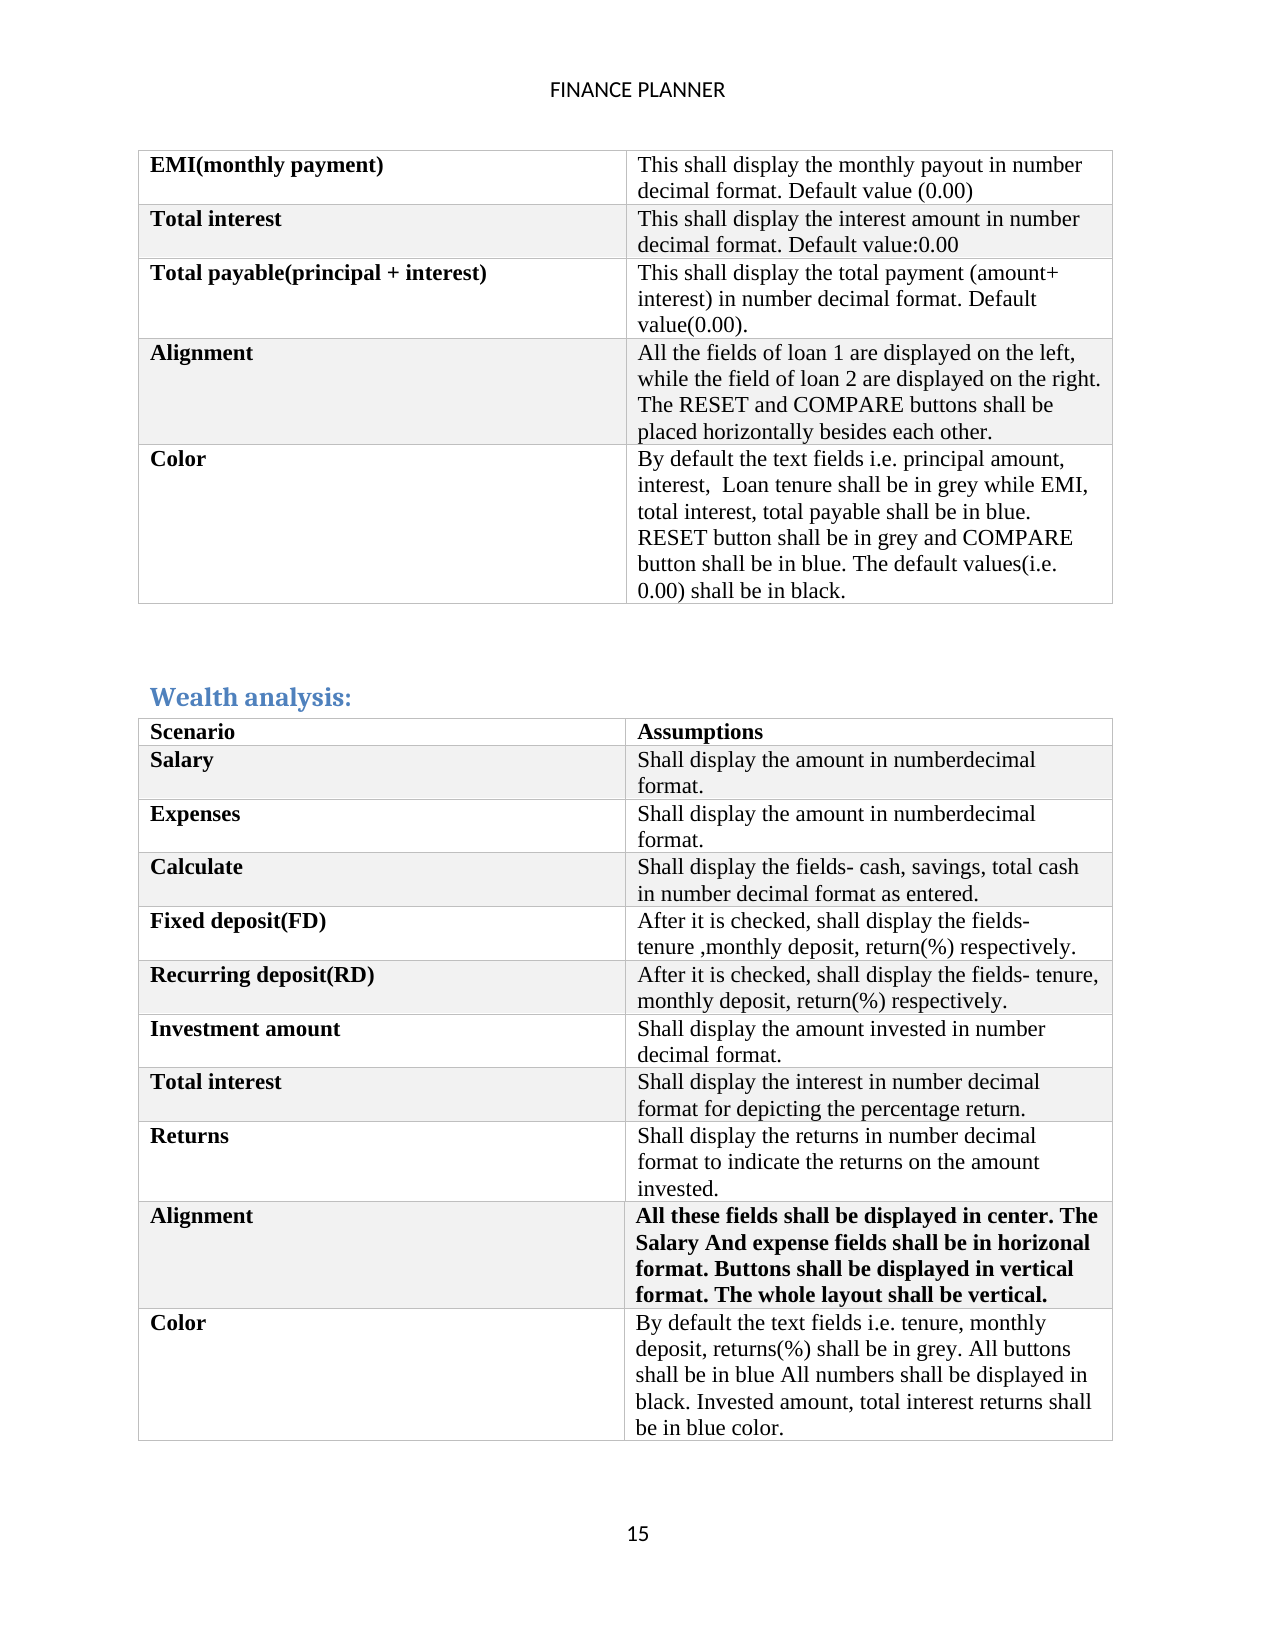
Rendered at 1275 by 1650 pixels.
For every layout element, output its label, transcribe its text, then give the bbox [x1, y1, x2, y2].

table_cell Returns [139, 1122, 625, 1201]
table_cell Investment amount [139, 1015, 625, 1067]
table_cell Shall display the amount in numberdecimal format. [626, 746, 1112, 798]
table_cell EMI(monthly payment) [139, 151, 626, 204]
table_cell Total interest [139, 205, 626, 257]
table_cell All these fields shall be displayed in center. The Salary And expense fields shall be in horizonal format. Buttons shall be displayed in vertical format. The whole layout shall be vertical. [625, 1202, 1112, 1308]
table_cell Shall display the fields- cash, savings, total cash in number decimal format as entered. [626, 853, 1112, 906]
table_cell Salary [139, 746, 625, 798]
table_cell After it is checked, shall display the fields- tenure ,monthly deposit, return(%) respectively. [626, 907, 1112, 960]
table_cell This shall display the monthly payout in number decimal format. Default value (0.00) [627, 151, 1112, 204]
table_header Scenario [139, 719, 625, 745]
table_cell Shall display the returns in number decimal format to indicate the returns on the amount invested. [626, 1122, 1112, 1201]
table_cell Shall display the amount in numberdecimal format. [626, 800, 1112, 852]
table_cell This shall display the interest amount in number decimal format. Default value:0.00 [627, 205, 1112, 257]
table_cell Alignment [139, 1202, 624, 1308]
table_cell Total interest [139, 1068, 625, 1121]
table_cell Total payable(principal + interest) [139, 259, 626, 338]
subtitle Wealth analysis: [150, 682, 1125, 713]
table_cell After it is checked, shall display the fields- tenure, monthly deposit, return(%) respectively. [626, 961, 1112, 1013]
table_cell This shall display the total payment (amount+ interest) in number decimal format. Default value(0.00). [627, 259, 1112, 338]
table_cell Color [139, 1309, 624, 1440]
table_cell Recurring deposit(RD) [139, 961, 625, 1013]
table_cell Calculate [139, 853, 625, 906]
table_cell Alignment [139, 339, 626, 444]
table_cell Fixed deposit(FD) [139, 907, 625, 960]
table_header Assumptions [626, 719, 1112, 745]
table_cell All the fields of loan 1 are displayed on the left, while the field of loan 2 are displayed on the right. The RESET and COMPARE buttons shall be placed horizontally besides each other. [627, 339, 1112, 444]
table_cell Shall display the amount invested in number decimal format. [626, 1015, 1112, 1067]
table_cell Expenses [139, 800, 625, 852]
table_cell Color [139, 445, 626, 603]
table_cell By default the text fields i.e. principal amount, interest, Loan tenure shall be in grey while EMI, total interest, total payable shall be in blue. RESET button shall be in grey and COMPARE button shall be in blue. The default values(i.e. 0.00) shall be in black. [627, 445, 1112, 603]
table_cell By default the text fields i.e. tenure, monthly deposit, returns(%) shall be in grey. All buttons shall be in blue All numbers shall be displayed in black. Invested amount, total interest returns shall be in blue color. [625, 1309, 1112, 1440]
table_cell Shall display the interest in number decimal format for depicting the percentage return. [626, 1068, 1112, 1121]
